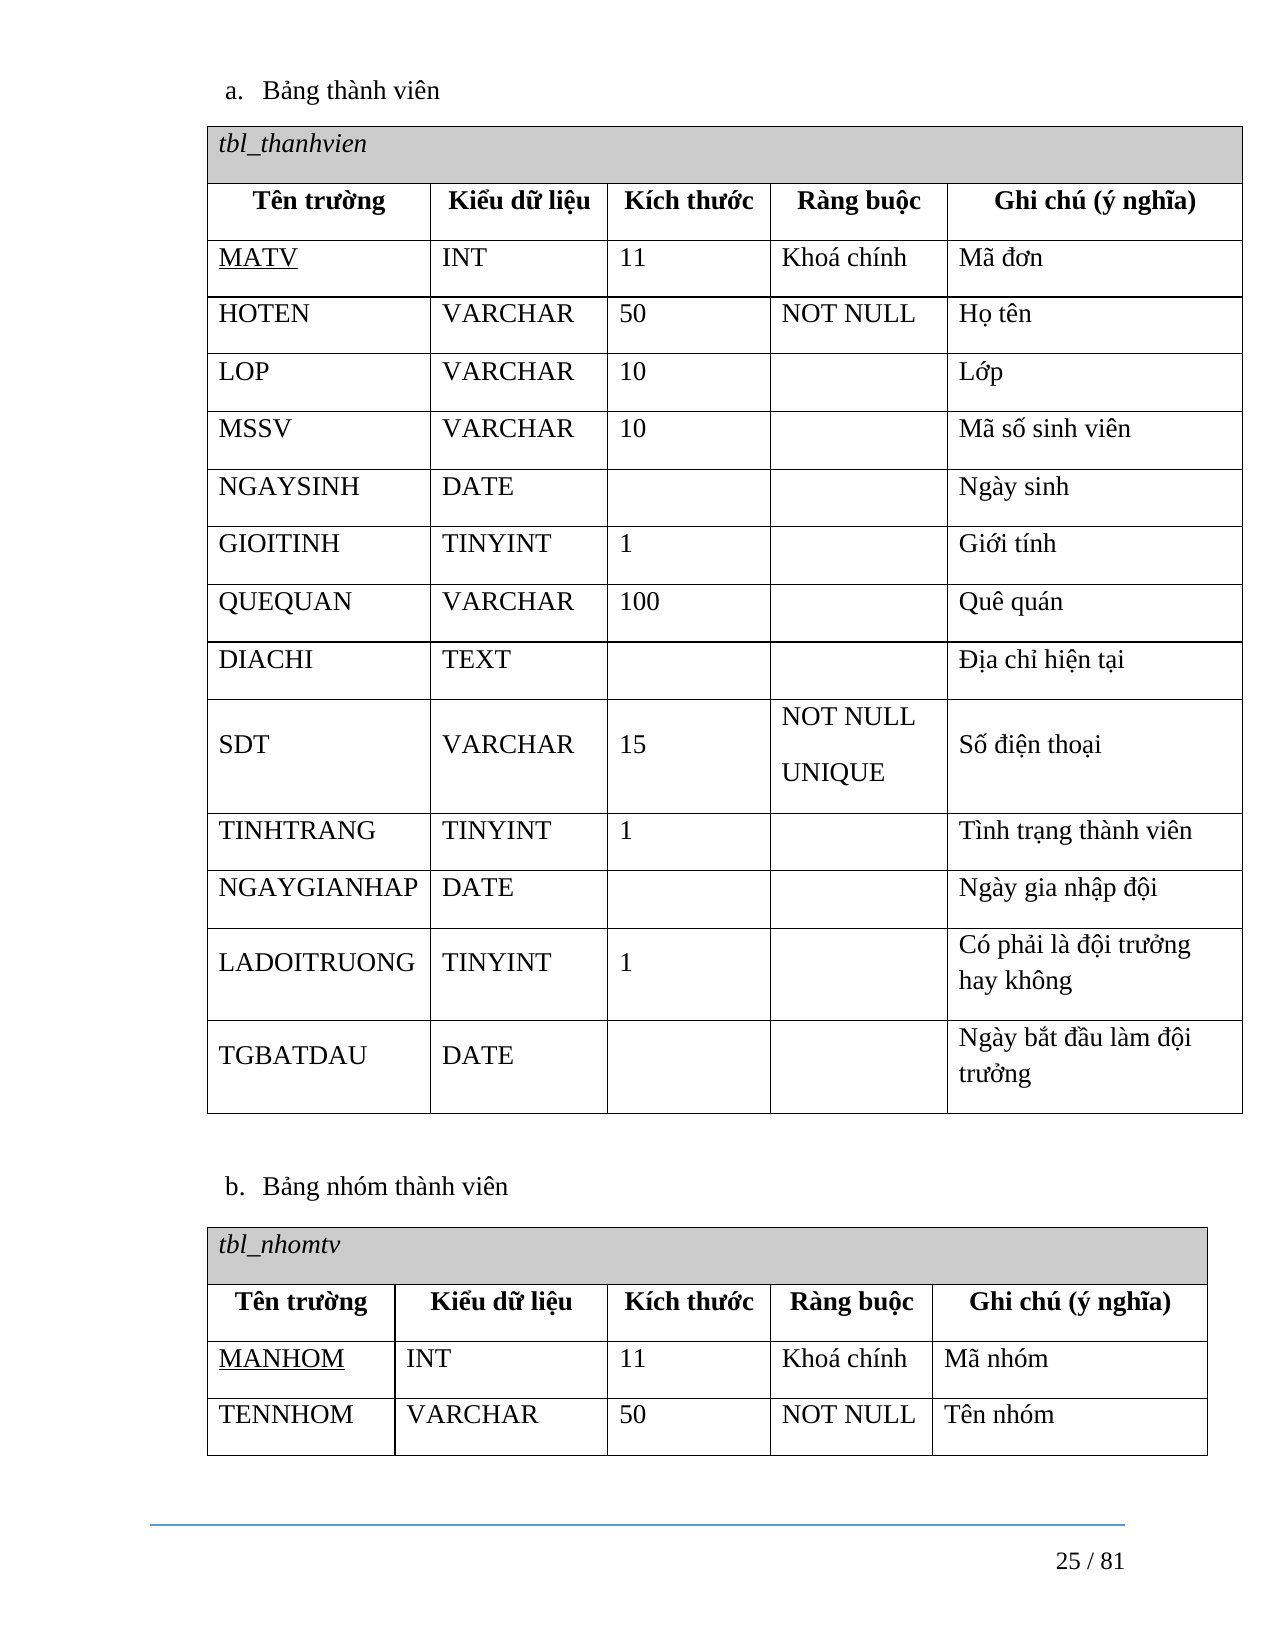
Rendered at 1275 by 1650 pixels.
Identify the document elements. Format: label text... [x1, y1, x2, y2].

table_cell Có phải là đội trưởng hay không [948, 929, 1242, 1020]
table_cell Địa chỉ hiện tại [948, 643, 1242, 699]
table_cell DATE [431, 871, 607, 928]
list Bảng nhóm thành viên [225, 1170, 1125, 1202]
table_cell [771, 1021, 947, 1113]
table_cell [771, 643, 947, 699]
table_cell Ngày sinh [948, 470, 1242, 526]
table_cell Kiểu dữ liệu [431, 184, 607, 239]
table_cell [771, 527, 947, 584]
table_header tbl_nhomtv [208, 1228, 1207, 1284]
table_cell [771, 585, 947, 641]
table_cell [608, 871, 770, 928]
table_cell MANHOM [208, 1342, 394, 1398]
table_cell INT [396, 1342, 607, 1398]
table_cell Lớp [948, 354, 1242, 411]
table_cell Giới tính [948, 527, 1242, 584]
table_cell Mã số sinh viên [948, 412, 1242, 468]
table_cell MATV [208, 241, 430, 296]
table_cell Mã nhóm [933, 1342, 1207, 1398]
table_cell [771, 470, 947, 526]
list Bảng thành viên [225, 74, 1125, 105]
table_cell [771, 871, 947, 928]
table_cell Ràng buộc [771, 184, 947, 239]
table_cell VARCHAR [431, 700, 607, 812]
table_cell LOP [208, 354, 430, 411]
table_cell Kiểu dữ liệu [396, 1285, 607, 1341]
table_cell 10 [608, 412, 770, 468]
table_cell TINYINT [431, 929, 607, 1020]
table_cell HOTEN [208, 298, 430, 353]
table_cell 1 [608, 814, 770, 870]
table_cell 15 [608, 700, 770, 812]
table_cell NOT NULL UNIQUE [771, 700, 947, 812]
table_cell NGAYGIANHAP [208, 871, 430, 928]
table_cell 1 [608, 527, 770, 584]
table_cell 50 [608, 298, 770, 353]
table_cell Ghi chú (ý nghĩa) [948, 184, 1242, 239]
table_cell LADOITRUONG [208, 929, 430, 1020]
table_cell DATE [431, 470, 607, 526]
table_cell Quê quán [948, 585, 1242, 641]
table_cell VARCHAR [431, 412, 607, 468]
table_cell Tên trường [208, 1285, 394, 1341]
table_cell Họ tên [948, 298, 1242, 353]
table_cell 11 [608, 241, 770, 296]
table_cell 11 [608, 1342, 770, 1398]
table_cell Tên nhóm [933, 1399, 1207, 1454]
table_cell QUEQUAN [208, 585, 430, 641]
table_cell 100 [608, 585, 770, 641]
table_cell Mã đơn [948, 241, 1242, 296]
table_cell 1 [608, 929, 770, 1020]
table_cell Ngày bắt đầu làm đội trưởng [948, 1021, 1242, 1113]
table_cell VARCHAR [396, 1399, 607, 1454]
table_cell TINYINT [431, 527, 607, 584]
table_cell Số điện thoại [948, 700, 1242, 812]
table_cell Tình trạng thành viên [948, 814, 1242, 870]
table_cell [771, 354, 947, 411]
table_cell Tên trường [208, 184, 430, 239]
table_cell NOT NULL [771, 298, 947, 353]
table_cell NOT NULL [771, 1399, 932, 1454]
table_cell [608, 643, 770, 699]
table_cell Ngày gia nhập đội [948, 871, 1242, 928]
table_cell TINHTRANG [208, 814, 430, 870]
table_cell DIACHI [208, 643, 430, 699]
table_cell GIOITINH [208, 527, 430, 584]
table_cell VARCHAR [431, 354, 607, 411]
table_cell VARCHAR [431, 298, 607, 353]
table_cell [608, 1021, 770, 1113]
table_cell Kích thước [608, 1285, 770, 1341]
table_cell SDT [208, 700, 430, 812]
table_cell Ghi chú (ý nghĩa) [933, 1285, 1207, 1341]
table_cell 50 [608, 1399, 770, 1454]
table_cell MSSV [208, 412, 430, 468]
table_cell TENNHOM [208, 1399, 394, 1454]
table_cell Khoá chính [771, 241, 947, 296]
table_cell [608, 470, 770, 526]
table_cell TGBATDAU [208, 1021, 430, 1113]
table_cell TEXT [431, 643, 607, 699]
table_cell INT [431, 241, 607, 296]
table_cell 10 [608, 354, 770, 411]
table_cell Ràng buộc [771, 1285, 932, 1341]
table_cell [771, 412, 947, 468]
table_cell Kích thước [608, 184, 770, 239]
table_cell [771, 929, 947, 1020]
table_cell [771, 814, 947, 870]
table_cell TINYINT [431, 814, 607, 870]
table_cell DATE [431, 1021, 607, 1113]
table_header tbl_thanhvien [208, 127, 1242, 183]
table_cell VARCHAR [431, 585, 607, 641]
table_cell NGAYSINH [208, 470, 430, 526]
table_cell Khoá chính [771, 1342, 932, 1398]
